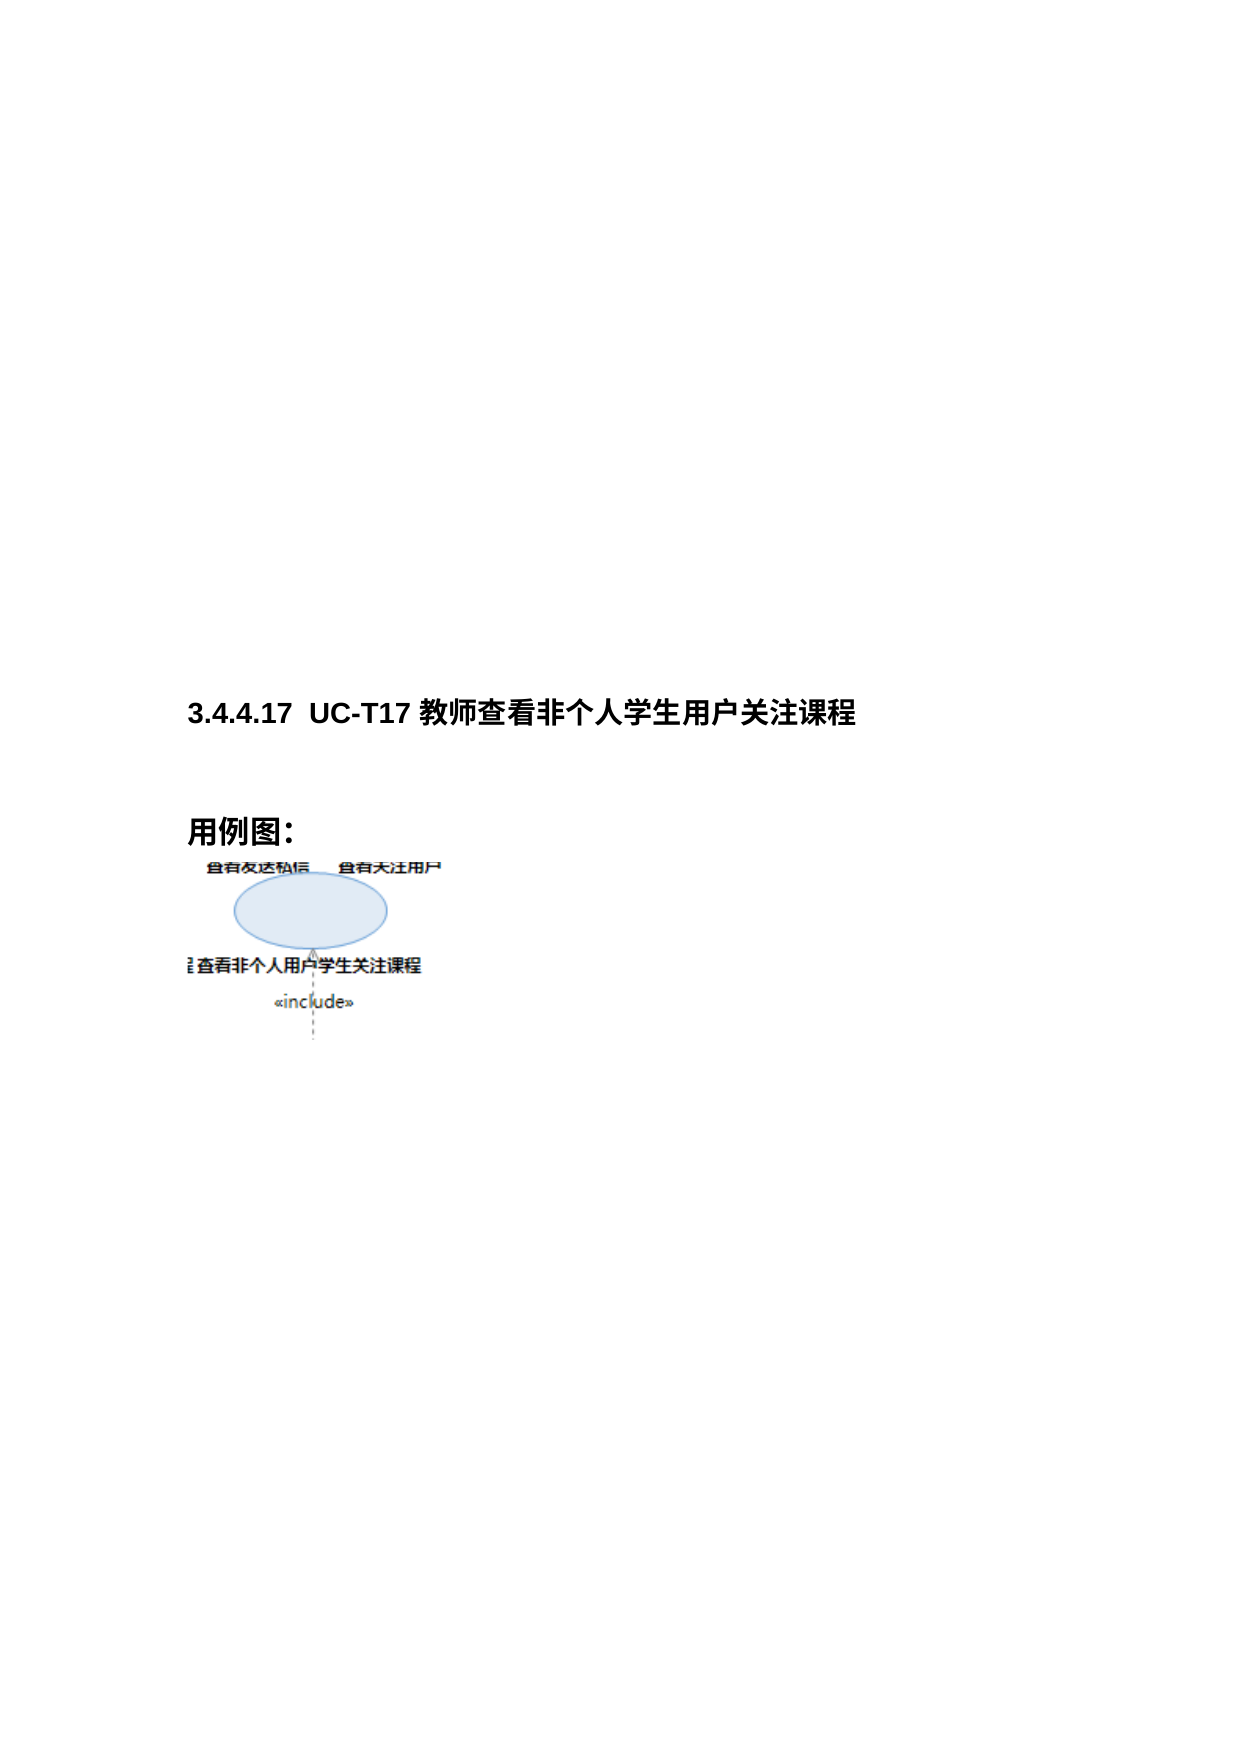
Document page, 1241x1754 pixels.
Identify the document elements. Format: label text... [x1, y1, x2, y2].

text 用例图： [187, 797, 1053, 862]
picture [187, 862, 449, 1040]
subtitle 3.4.4.17 UC-T17 教师查看非个人学生用户关注课程 [187, 679, 1053, 744]
